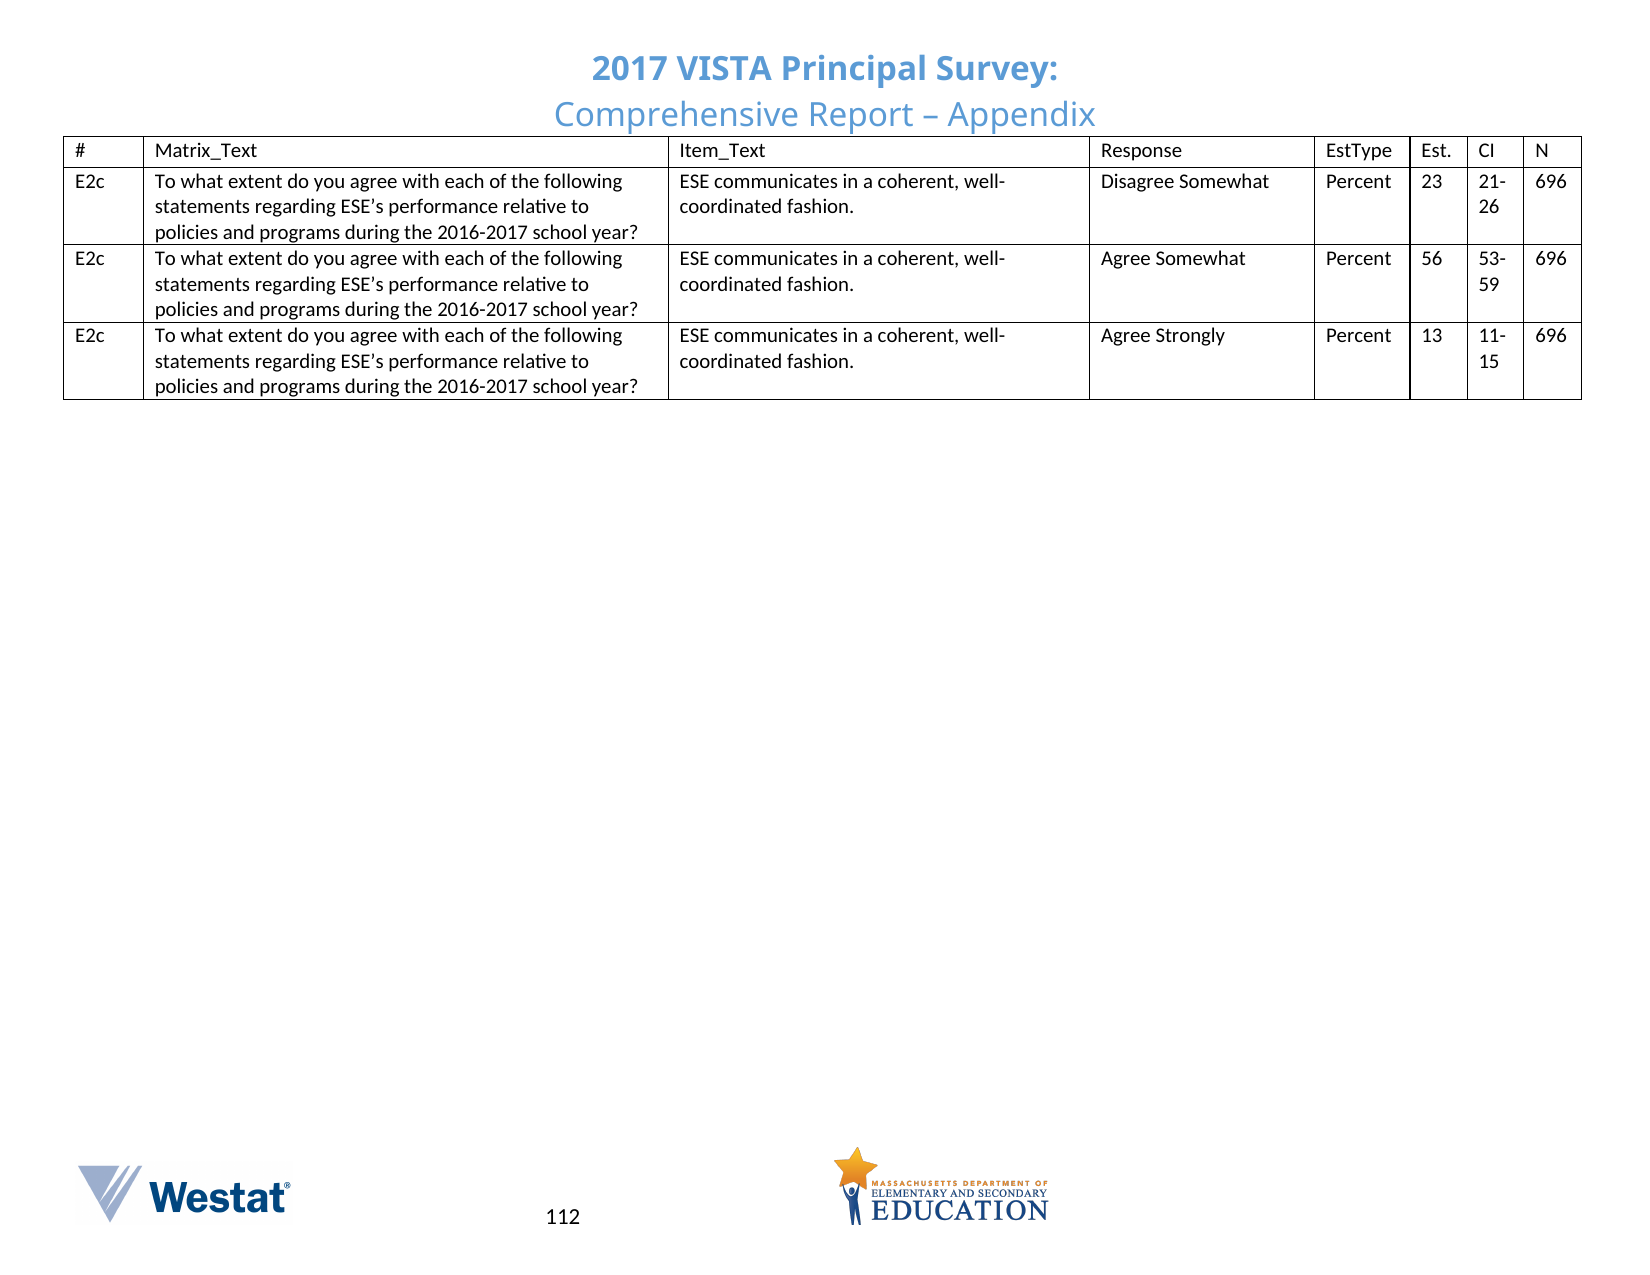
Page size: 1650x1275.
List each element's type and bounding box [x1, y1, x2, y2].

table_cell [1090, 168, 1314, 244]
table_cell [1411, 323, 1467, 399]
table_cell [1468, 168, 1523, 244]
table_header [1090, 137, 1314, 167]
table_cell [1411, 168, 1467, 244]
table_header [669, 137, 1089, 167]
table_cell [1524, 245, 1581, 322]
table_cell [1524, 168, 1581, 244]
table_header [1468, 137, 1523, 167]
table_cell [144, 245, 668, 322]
picture [832, 1140, 1050, 1225]
picture [75, 1161, 293, 1225]
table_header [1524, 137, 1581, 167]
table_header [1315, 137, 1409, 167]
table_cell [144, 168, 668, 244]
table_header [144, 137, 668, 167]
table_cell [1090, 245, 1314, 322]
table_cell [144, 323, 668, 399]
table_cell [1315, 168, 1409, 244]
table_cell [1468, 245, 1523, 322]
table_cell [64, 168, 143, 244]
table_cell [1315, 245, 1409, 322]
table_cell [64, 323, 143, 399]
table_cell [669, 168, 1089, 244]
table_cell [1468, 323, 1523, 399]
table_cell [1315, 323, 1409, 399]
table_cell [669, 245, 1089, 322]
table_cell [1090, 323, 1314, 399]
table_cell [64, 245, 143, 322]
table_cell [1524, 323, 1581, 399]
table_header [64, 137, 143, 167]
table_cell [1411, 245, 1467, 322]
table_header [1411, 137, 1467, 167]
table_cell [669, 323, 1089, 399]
